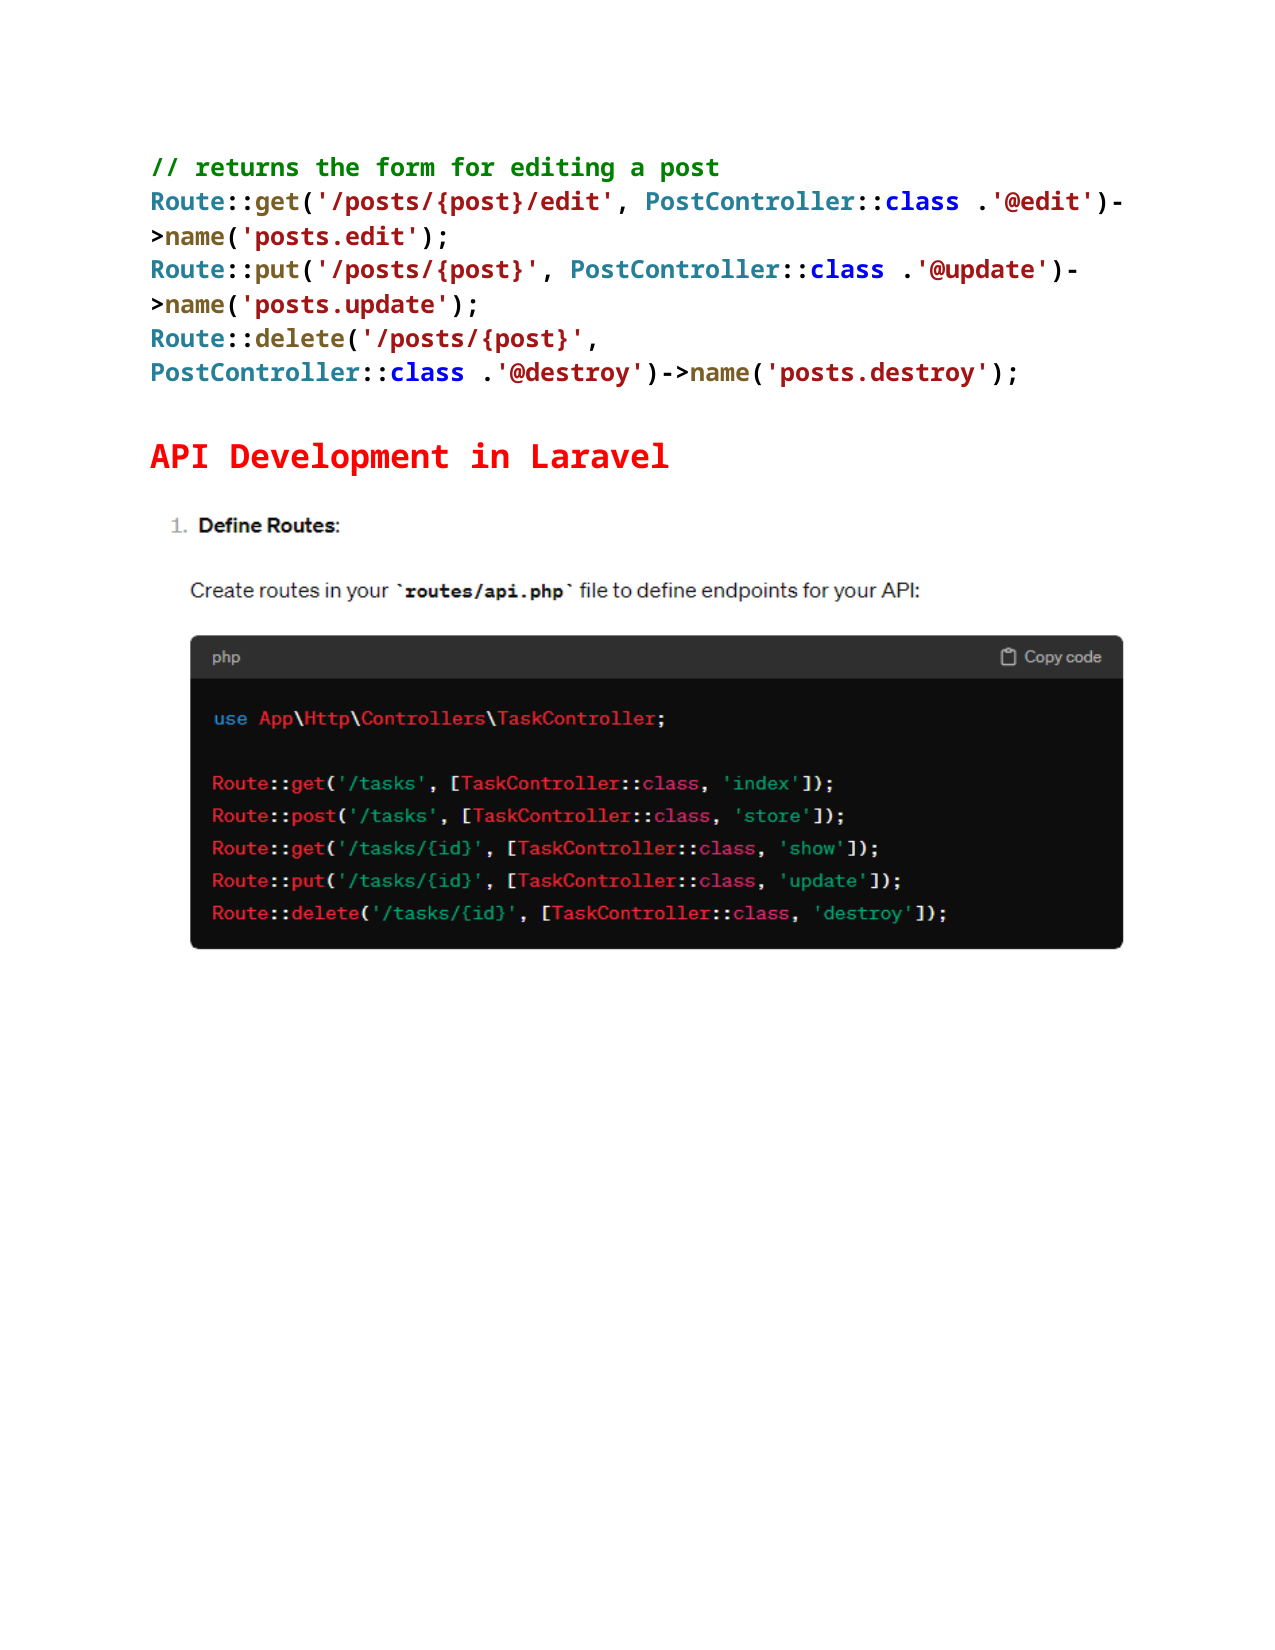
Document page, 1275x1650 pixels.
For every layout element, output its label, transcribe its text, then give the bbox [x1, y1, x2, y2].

text Route::delete('/posts/{post}', PostController::class .'@destroy')->name('posts.destroy'); [150, 320, 1125, 388]
text // returns the form for editing a post [150, 150, 1125, 184]
text API Development in Laravel [150, 433, 1125, 479]
picture [150, 503, 1125, 956]
text Route::put('/posts/{post}', PostController::class .'@update')->name('posts.update'); [150, 252, 1125, 320]
text Route::get('/posts/{post}/edit', PostController::class .'@edit')->name('posts.edit'); [150, 184, 1125, 252]
